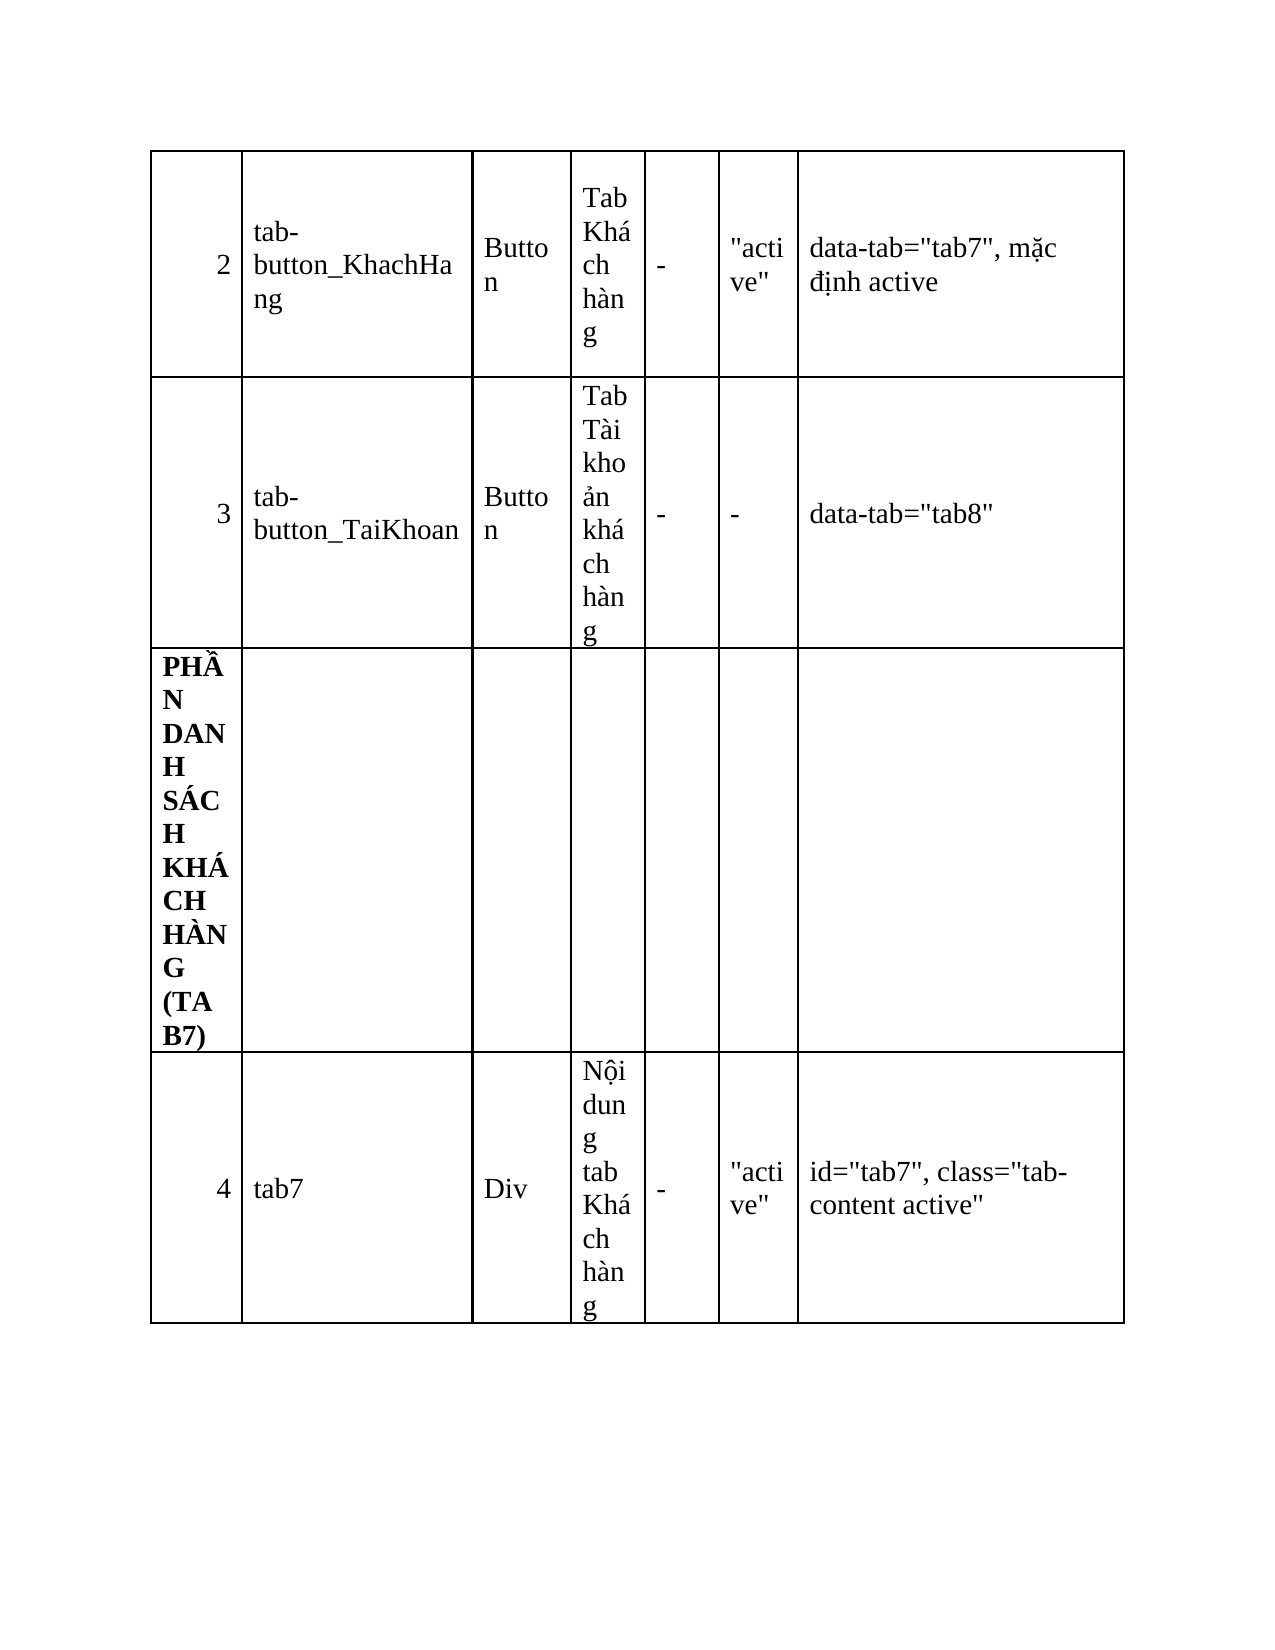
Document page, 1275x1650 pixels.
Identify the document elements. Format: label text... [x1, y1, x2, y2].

table_cell [720, 649, 797, 1051]
table_cell "active" [720, 1053, 797, 1322]
table_cell data-tab="tab8" [799, 378, 1123, 647]
table_cell "active" [720, 152, 797, 376]
table_cell Tab Khách hàng [572, 152, 644, 376]
table_cell 3 [152, 378, 241, 647]
table_cell tab-button_TaiKhoan [243, 378, 471, 647]
table_cell data-tab="tab7", mặc định active [799, 152, 1123, 376]
table_cell Button [474, 152, 570, 376]
table_cell [572, 649, 644, 1051]
table_cell tab7 [243, 1053, 471, 1322]
table_cell [474, 649, 570, 1051]
table_cell Nội dung tab Khách hàng [572, 1053, 644, 1322]
table_cell [243, 649, 471, 1051]
table_cell 2 [152, 152, 241, 376]
table_cell [646, 649, 718, 1051]
table_cell Div [474, 1053, 570, 1322]
table_cell Button [474, 378, 570, 647]
table_cell - [646, 1053, 718, 1322]
table_cell PHẦN DANH SÁCH KHÁCH HÀNG (TAB7) [152, 649, 241, 1051]
table_cell - [646, 152, 718, 376]
table_cell [799, 649, 1123, 1051]
table_cell 4 [152, 1053, 241, 1322]
table_cell - [646, 378, 718, 647]
table_cell id="tab7", class="tab-content active" [799, 1053, 1123, 1322]
table_cell - [720, 378, 797, 647]
table_cell Tab Tài khoản khách hàng [572, 378, 644, 647]
table_cell tab-button_KhachHang [243, 152, 471, 376]
